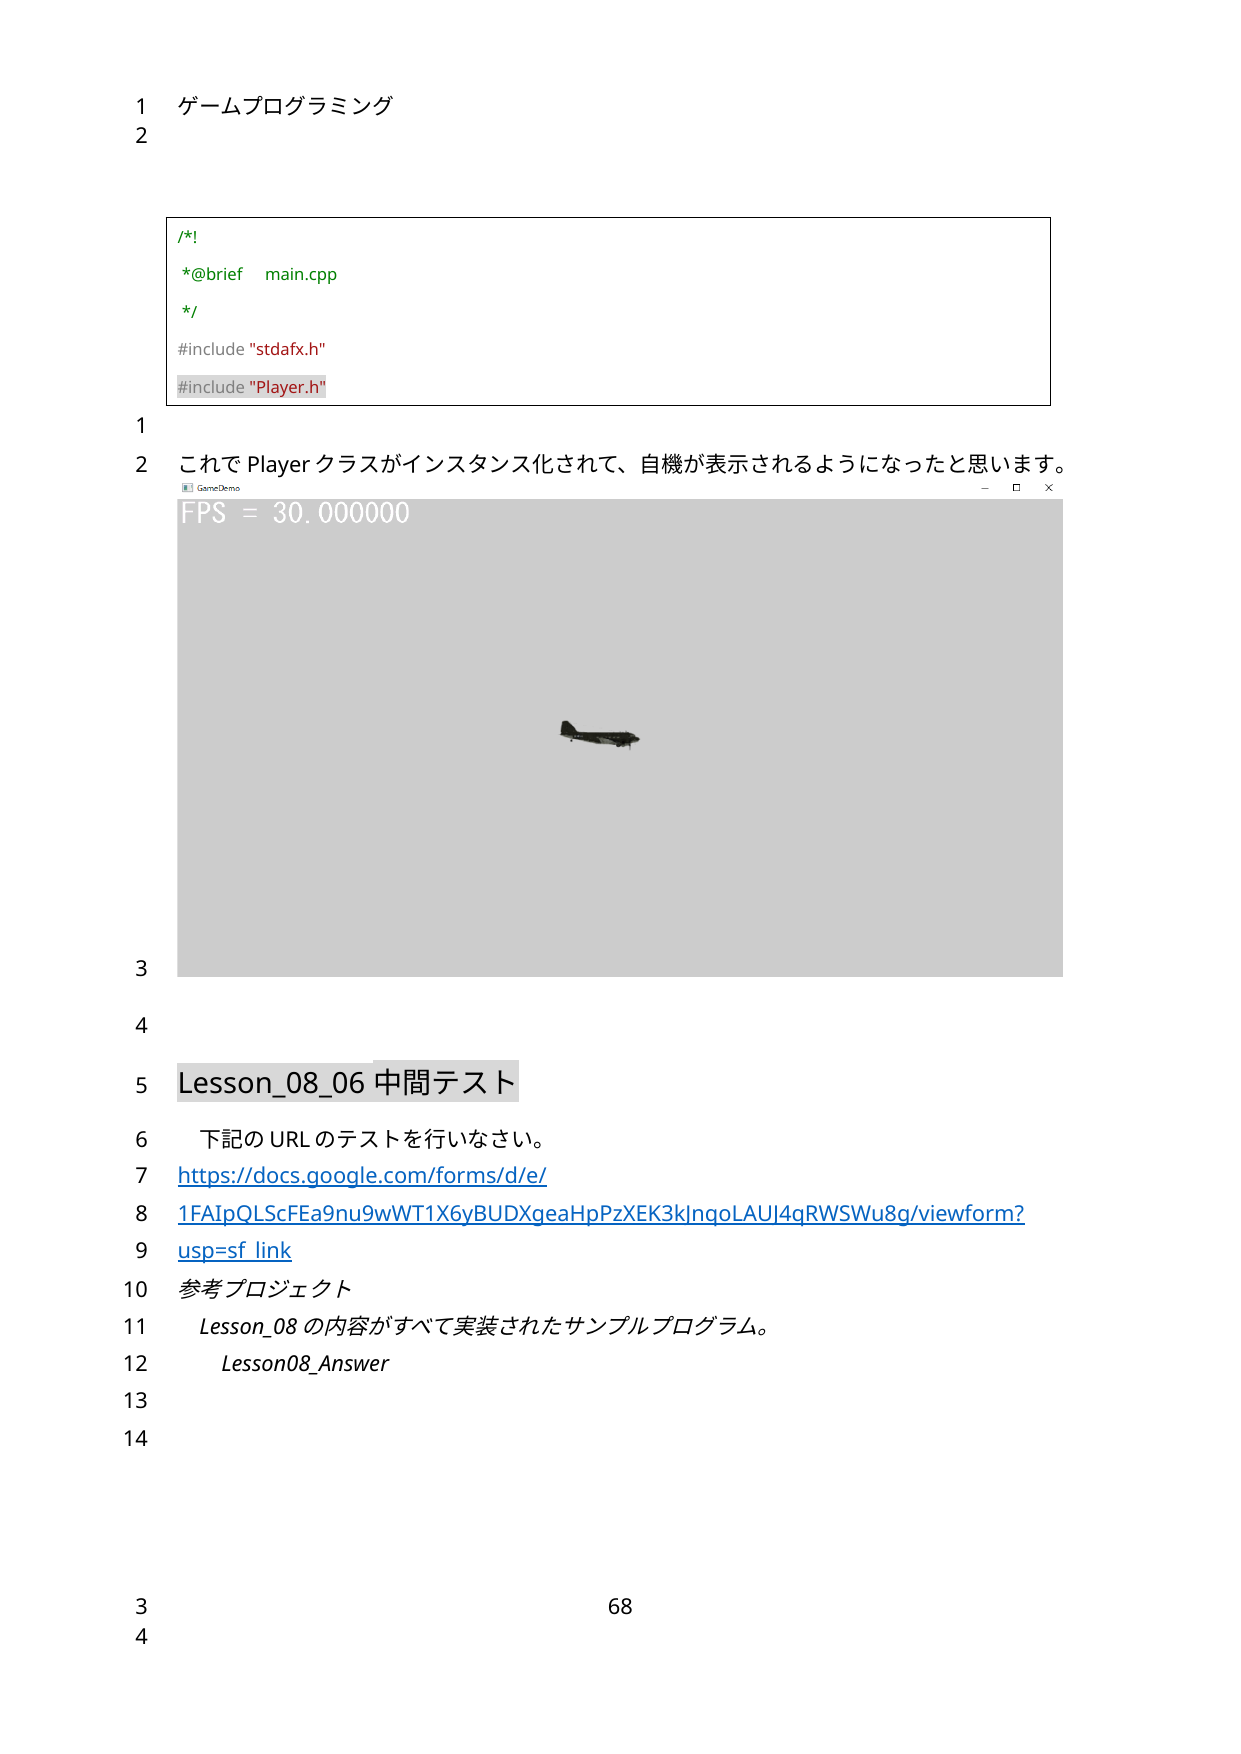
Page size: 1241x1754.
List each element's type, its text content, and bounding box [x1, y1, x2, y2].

text Lesson_08の内容がすべて実装されたサンプルプログラム。 [177, 1306, 1063, 1344]
table_header /*! *@brief main.cpp */ #include "stdafx.h" #include "Player.h" [167, 218, 1050, 405]
text これでPlayerクラスがインスタンス化されて、自機が表示されるようになったと思います。 [177, 444, 1063, 481]
picture [177, 481, 1063, 977]
text Lesson08_Answer [177, 1344, 1063, 1381]
text 参考プロジェクト [177, 1269, 1063, 1306]
text 下記のURLのテストを行いなさい。 [177, 1119, 1063, 1156]
subtitle Lesson_08_06 中間テスト [177, 1044, 1063, 1119]
text https://docs.google.com/forms/d/e/1FAIpQLScFEa9nu9wWT1X6yBUDXgeaHpPzXEK3kJnqoLAUJ4qRWSWu8g/viewform?usp=sf_link [177, 1156, 1063, 1269]
